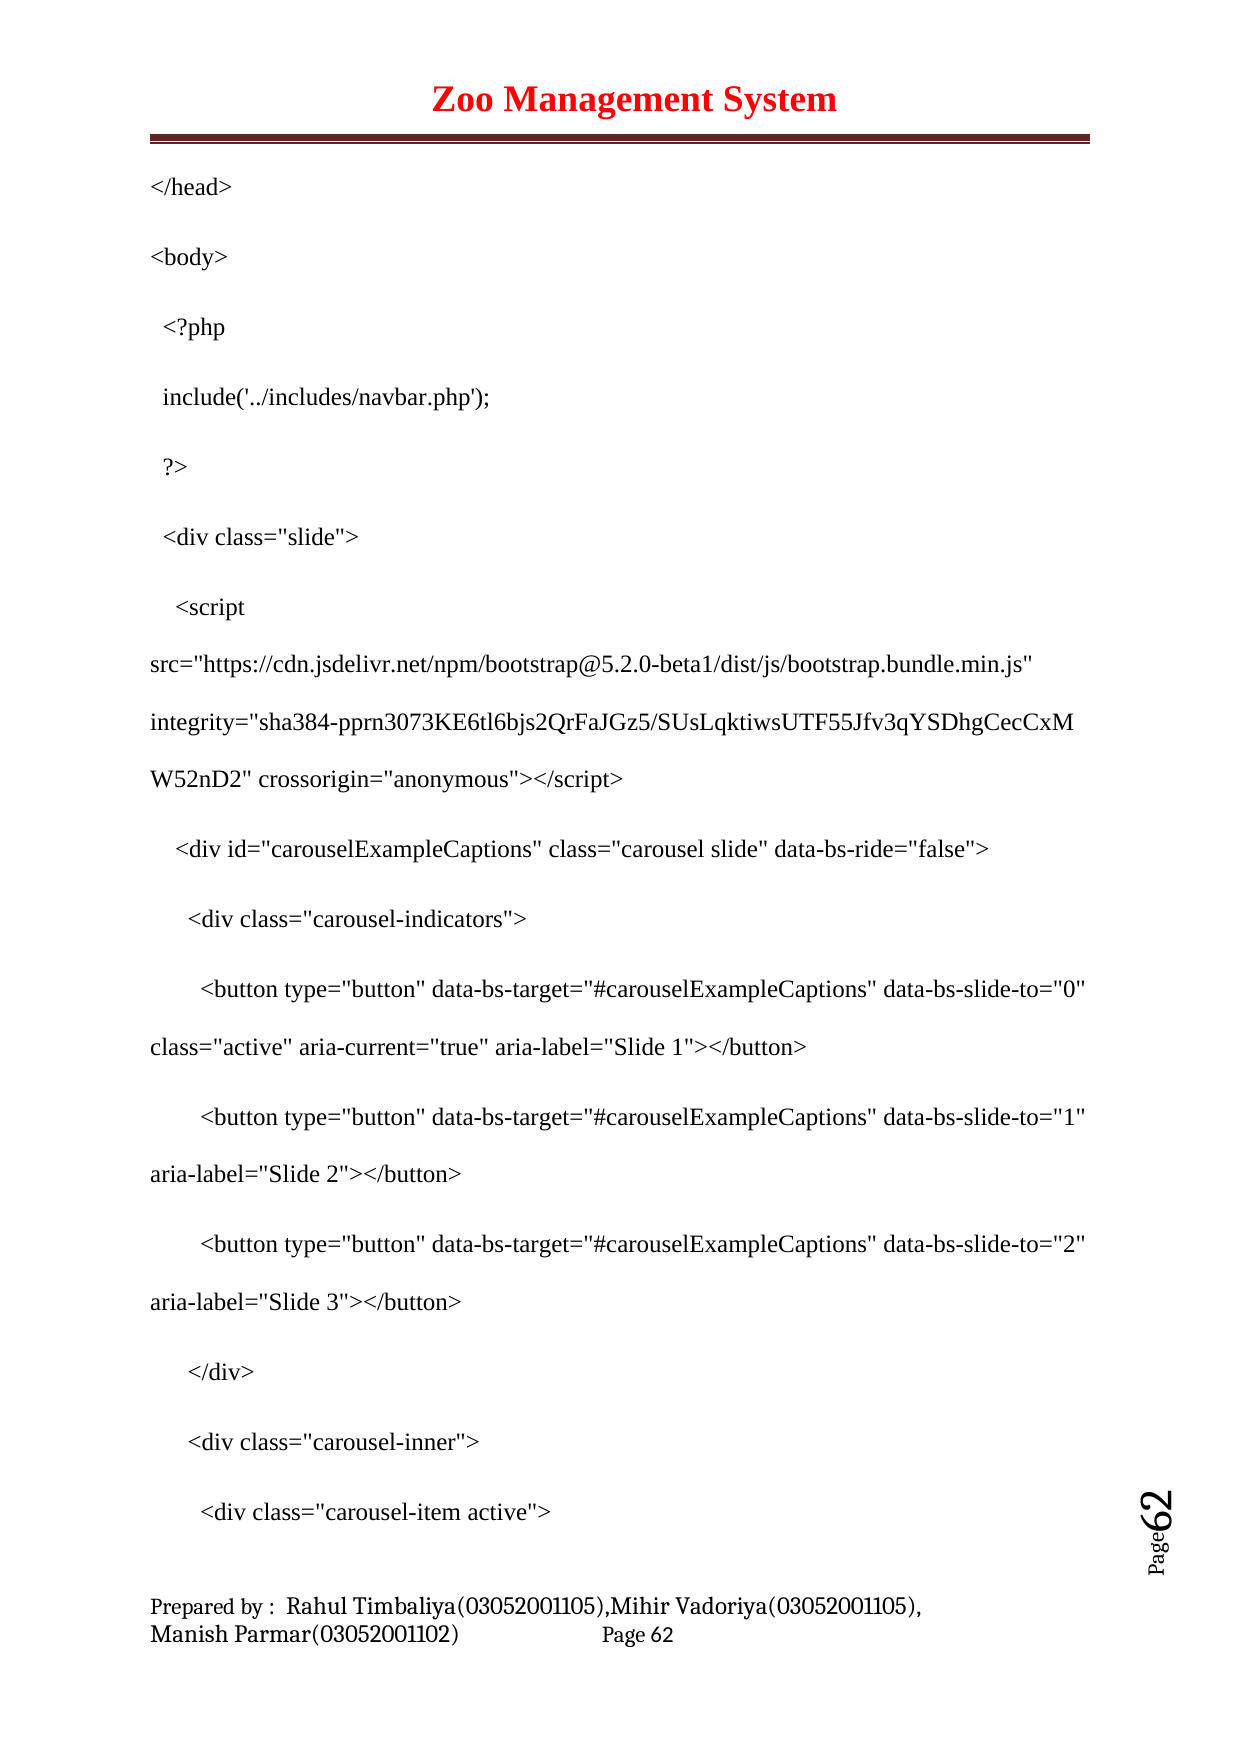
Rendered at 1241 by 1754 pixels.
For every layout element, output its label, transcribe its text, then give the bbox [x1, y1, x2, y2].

text <button type="button" data-bs-target="#carouselExampleCaptions" data-bs-slide-to="1" aria-label="Slide 2"></button> [150, 1102, 1090, 1188]
text <div class="carousel-item active"> [150, 1497, 1090, 1526]
text <div id="carouselExampleCaptions" class="carousel slide" data-bs-ride="false"> [150, 834, 1090, 863]
text <button type="button" data-bs-target="#carouselExampleCaptions" data-bs-slide-to="2" aria-label="Slide 3"></button> [150, 1229, 1090, 1316]
text </div> [150, 1357, 1090, 1386]
text <?php [150, 312, 1090, 341]
text <script src="https://cdn.jsdelivr.net/npm/bootstrap@5.2.0-beta1/dist/js/bootstrap.bundle.min.js" integrity="sha384-pprn3073KE6tl6bjs2QrFaJGz5/SUsLqktiwsUTF55Jfv3qYSDhgCecCxMW52nD2" crossorigin="anonymous"></script> [150, 592, 1090, 793]
text <body> [150, 242, 1090, 271]
text <div class="carousel-indicators"> [150, 904, 1090, 933]
text include('../includes/navbar.php'); [150, 382, 1090, 411]
text <button type="button" data-bs-target="#carouselExampleCaptions" data-bs-slide-to="0" class="active" aria-current="true" aria-label="Slide 1"></button> [150, 974, 1090, 1061]
text <div class="slide"> [150, 522, 1090, 551]
text </head> [150, 172, 1090, 201]
text ?> [150, 452, 1090, 481]
text <div class="carousel-inner"> [150, 1427, 1090, 1456]
